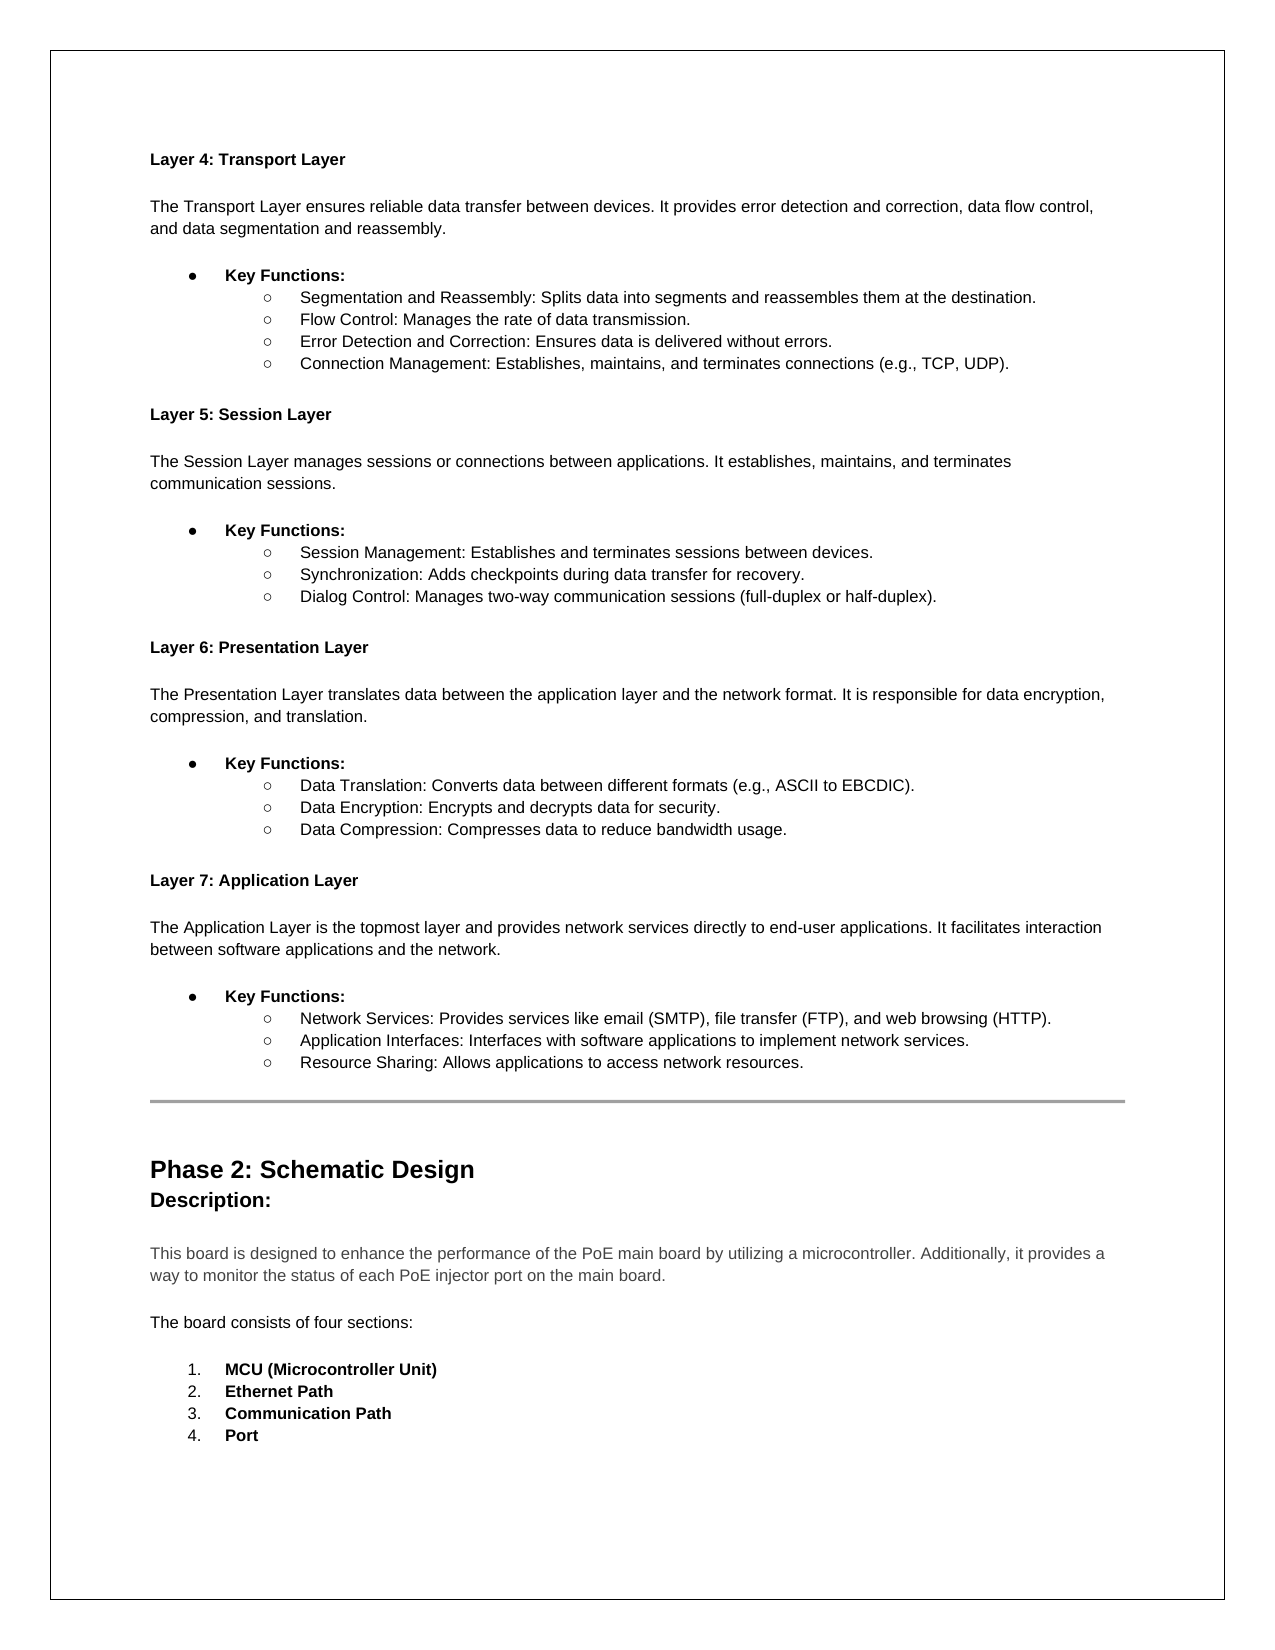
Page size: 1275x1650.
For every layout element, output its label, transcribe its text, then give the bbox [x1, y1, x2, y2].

list Key Functions: [187, 987, 1125, 1006]
subtitle Layer 7: Application Layer [150, 871, 1125, 890]
list Key Functions: [187, 754, 1125, 773]
subtitle Layer 4: Transport Layer [150, 150, 1125, 169]
list Communication Path [187, 1404, 1125, 1423]
list Synchronization: Adds checkpoints during data transfer for recovery. [262, 565, 1125, 584]
list Error Detection and Correction: Ensures data is delivered without errors. [262, 332, 1125, 351]
list Ethernet Path [187, 1382, 1125, 1401]
text This board is designed to enhance the performance of the PoE main board by utilizing a microcontroller. Additionally, it provides a way to monitor the status of each PoE injector port on the main board. [150, 1244, 1125, 1285]
list Data Translation: Converts data between different formats (e.g., ASCII to EBCDIC). [262, 776, 1125, 795]
list Data Compression: Compresses data to reduce bandwidth usage. [262, 820, 1125, 839]
text The Presentation Layer translates data between the application layer and the network format. It is responsible for data encryption, compression, and translation. [150, 685, 1125, 726]
list Segmentation and Reassembly: Splits data into segments and reassembles them at the destination. [262, 288, 1125, 307]
text The board consists of four sections: [150, 1313, 1125, 1332]
list Port [187, 1426, 1125, 1445]
list Network Services: Provides services like email (SMTP), file transfer (FTP), and web browsing (HTTP). [262, 1009, 1125, 1028]
list Key Functions: [187, 521, 1125, 540]
list Session Management: Establishes and terminates sessions between devices. [262, 543, 1125, 562]
list Dialog Control: Manages two-way communication sessions (full-duplex or half-duplex). [262, 587, 1125, 606]
text Phase 2: Schematic Design Description: [150, 1155, 1125, 1211]
list Resource Sharing: Allows applications to access network resources. [262, 1053, 1125, 1072]
list MCU (Microcontroller Unit) [187, 1360, 1125, 1379]
text The Session Layer manages sessions or connections between applications. It establishes, maintains, and terminates communication sessions. [150, 452, 1125, 493]
list Flow Control: Manages the rate of data transmission. [262, 310, 1125, 329]
list Connection Management: Establishes, maintains, and terminates connections (e.g., TCP, UDP). [262, 354, 1125, 373]
subtitle Layer 5: Session Layer [150, 405, 1125, 424]
text The Application Layer is the topmost layer and provides network services directly to end-user applications. It facilitates interaction between software applications and the network. [150, 918, 1125, 959]
list Key Functions: [187, 266, 1125, 285]
text The Transport Layer ensures reliable data transfer between devices. It provides error detection and correction, data flow control, and data segmentation and reassembly. [150, 197, 1125, 238]
list Application Interfaces: Interfaces with software applications to implement network services. [262, 1031, 1125, 1050]
subtitle Layer 6: Presentation Layer [150, 638, 1125, 657]
list Data Encryption: Encrypts and decrypts data for security. [262, 798, 1125, 817]
